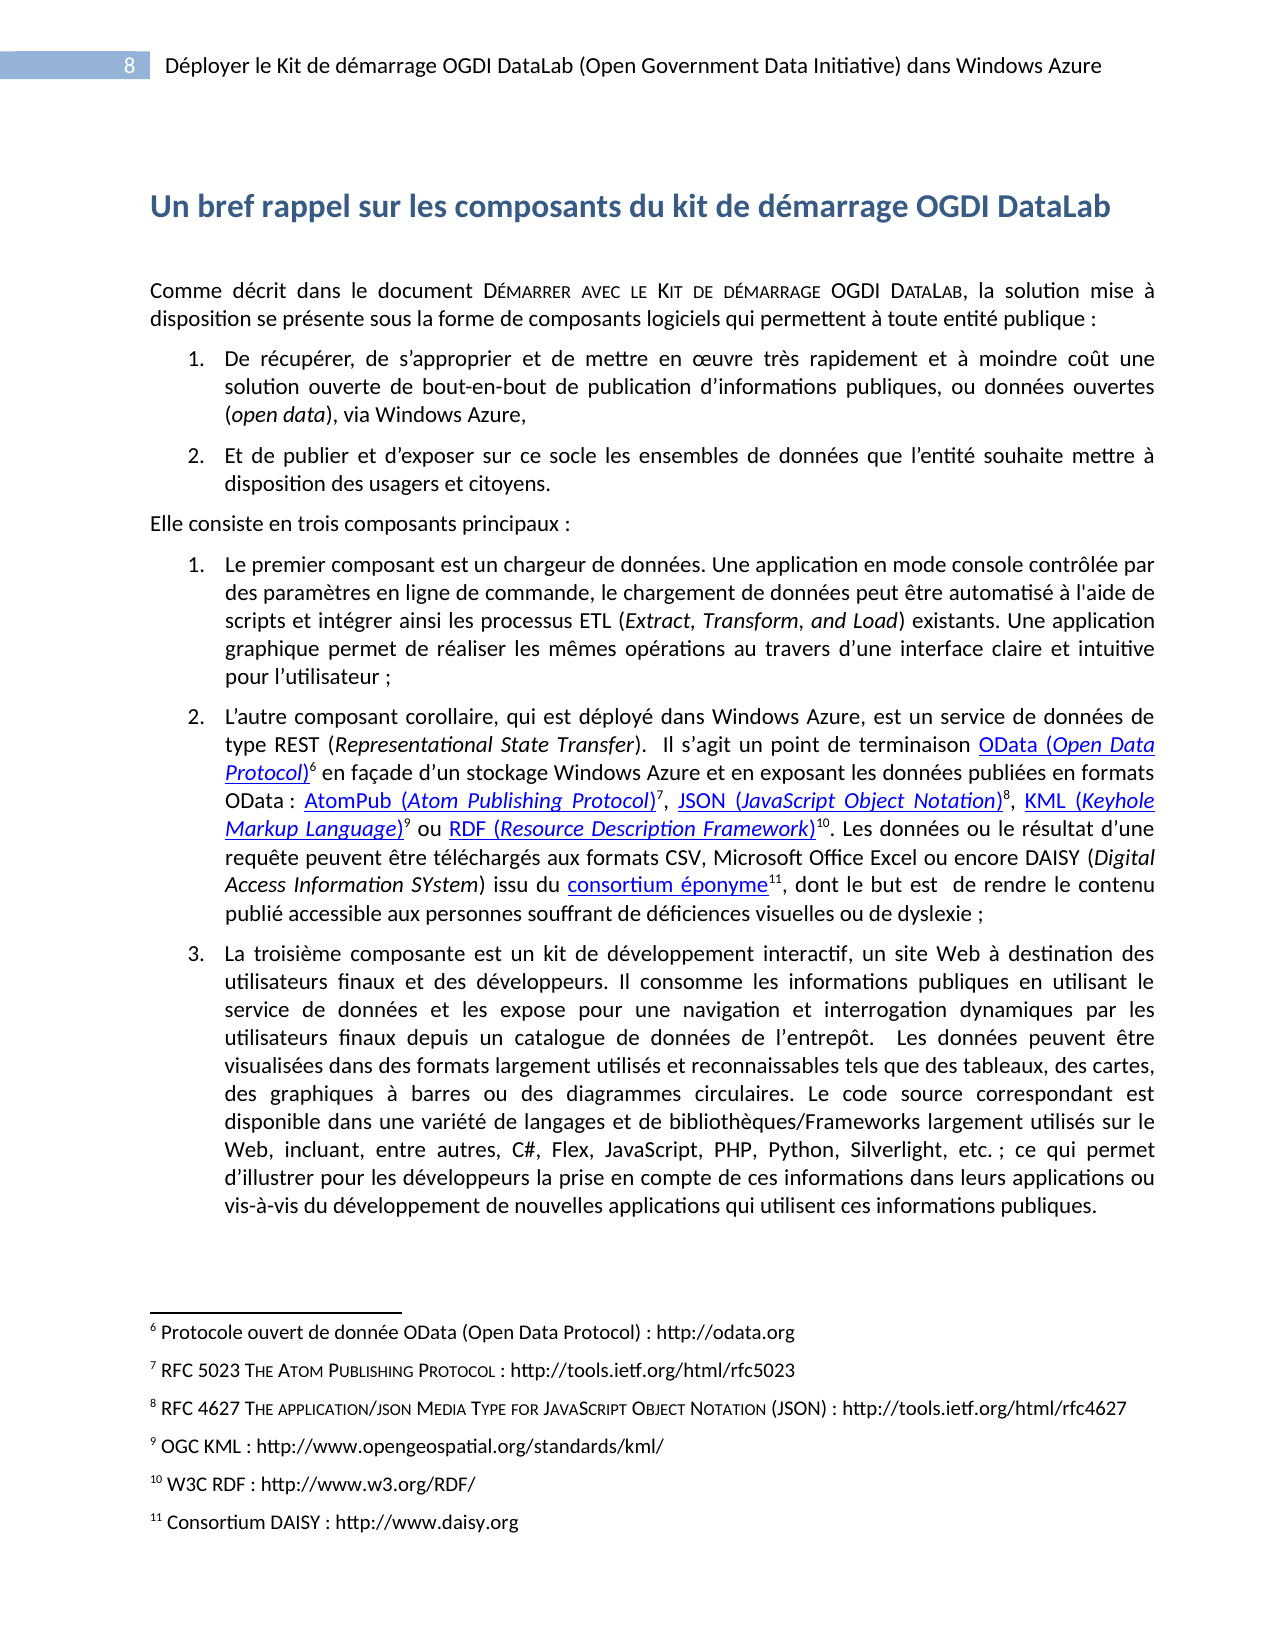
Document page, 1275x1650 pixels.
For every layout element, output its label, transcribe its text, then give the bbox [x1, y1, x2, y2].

list De récupérer, de s’approprier et de mettre en œuvre très rapidement et à moindre coût une solution ouverte de bout-en-bout de publication d’informations publiques, ou données ouvertes (open data), via Windows Azure, [187, 344, 1155, 428]
list Et de publier et d’exposer sur ce socle les ensembles de données que l’entité souhaite mettre à disposition des usagers et citoyens. [187, 441, 1155, 497]
subtitle Un bref rappel sur les composants du kit de démarrage OGDI DataLab [150, 185, 1155, 226]
text Comme décrit dans le document Démarrer avec le Kit de démarrage OGDI DataLab, la solution mise à disposition se présente sous la forme de composants logiciels qui permettent à toute entité publique : [150, 276, 1155, 332]
list L’autre composant corollaire, qui est déployé dans Windows Azure, est un service de données de type REST (Representational State Transfer). Il s’agit un point de terminaison OData (Open Data Protocol) en façade d’un stockage Windows Azure et en exposant les données publiées en formats OData : AtomPub (Atom Publishing Protocol), JSON (JavaScript Object Notation), KML (Keyhole Markup Language) ou RDF (Resource Description Framework). Les données ou le résultat d’une requête peuvent être téléchargés aux formats CSV, Microsoft Office Excel ou encore DAISY (Digital Access Information SYstem) issu du consortium éponyme, dont le but est de rendre le contenu publié accessible aux personnes souffrant de déficiences visuelles ou de dyslexie ; [187, 702, 1155, 927]
list La troisième composante est un kit de développement interactif, un site Web à destination des utilisateurs finaux et des développeurs. Il consomme les informations publiques en utilisant le service de données et les expose pour une navigation et interrogation dynamiques par les utilisateurs finaux depuis un catalogue de données de l’entrepôt. Les données peuvent être visualisées dans des formats largement utilisés et reconnaissables tels que des tableaux, des cartes, des graphiques à barres ou des diagrammes circulaires. Le code source correspondant est disponible dans une variété de langages et de bibliothèques/Frameworks largement utilisés sur le Web, incluant, entre autres, C#, Flex, JavaScript, PHP, Python, Silverlight, etc. ; ce qui permet d’illustrer pour les développeurs la prise en compte de ces informations dans leurs applications ou vis-à-vis du développement de nouvelles applications qui utilisent ces informations publiques. [187, 939, 1155, 1219]
list Le premier composant est un chargeur de données. Une application en mode console contrôlée par des paramètres en ligne de commande, le chargement de données peut être automatisé à l'aide de scripts et intégrer ainsi les processus ETL (Extract, Transform, and Load) existants. Une application graphique permet de réaliser les mêmes opérations au travers d’une interface claire et intuitive pour l’utilisateur ; [187, 550, 1155, 690]
text Elle consiste en trois composants principaux : [150, 509, 1155, 537]
